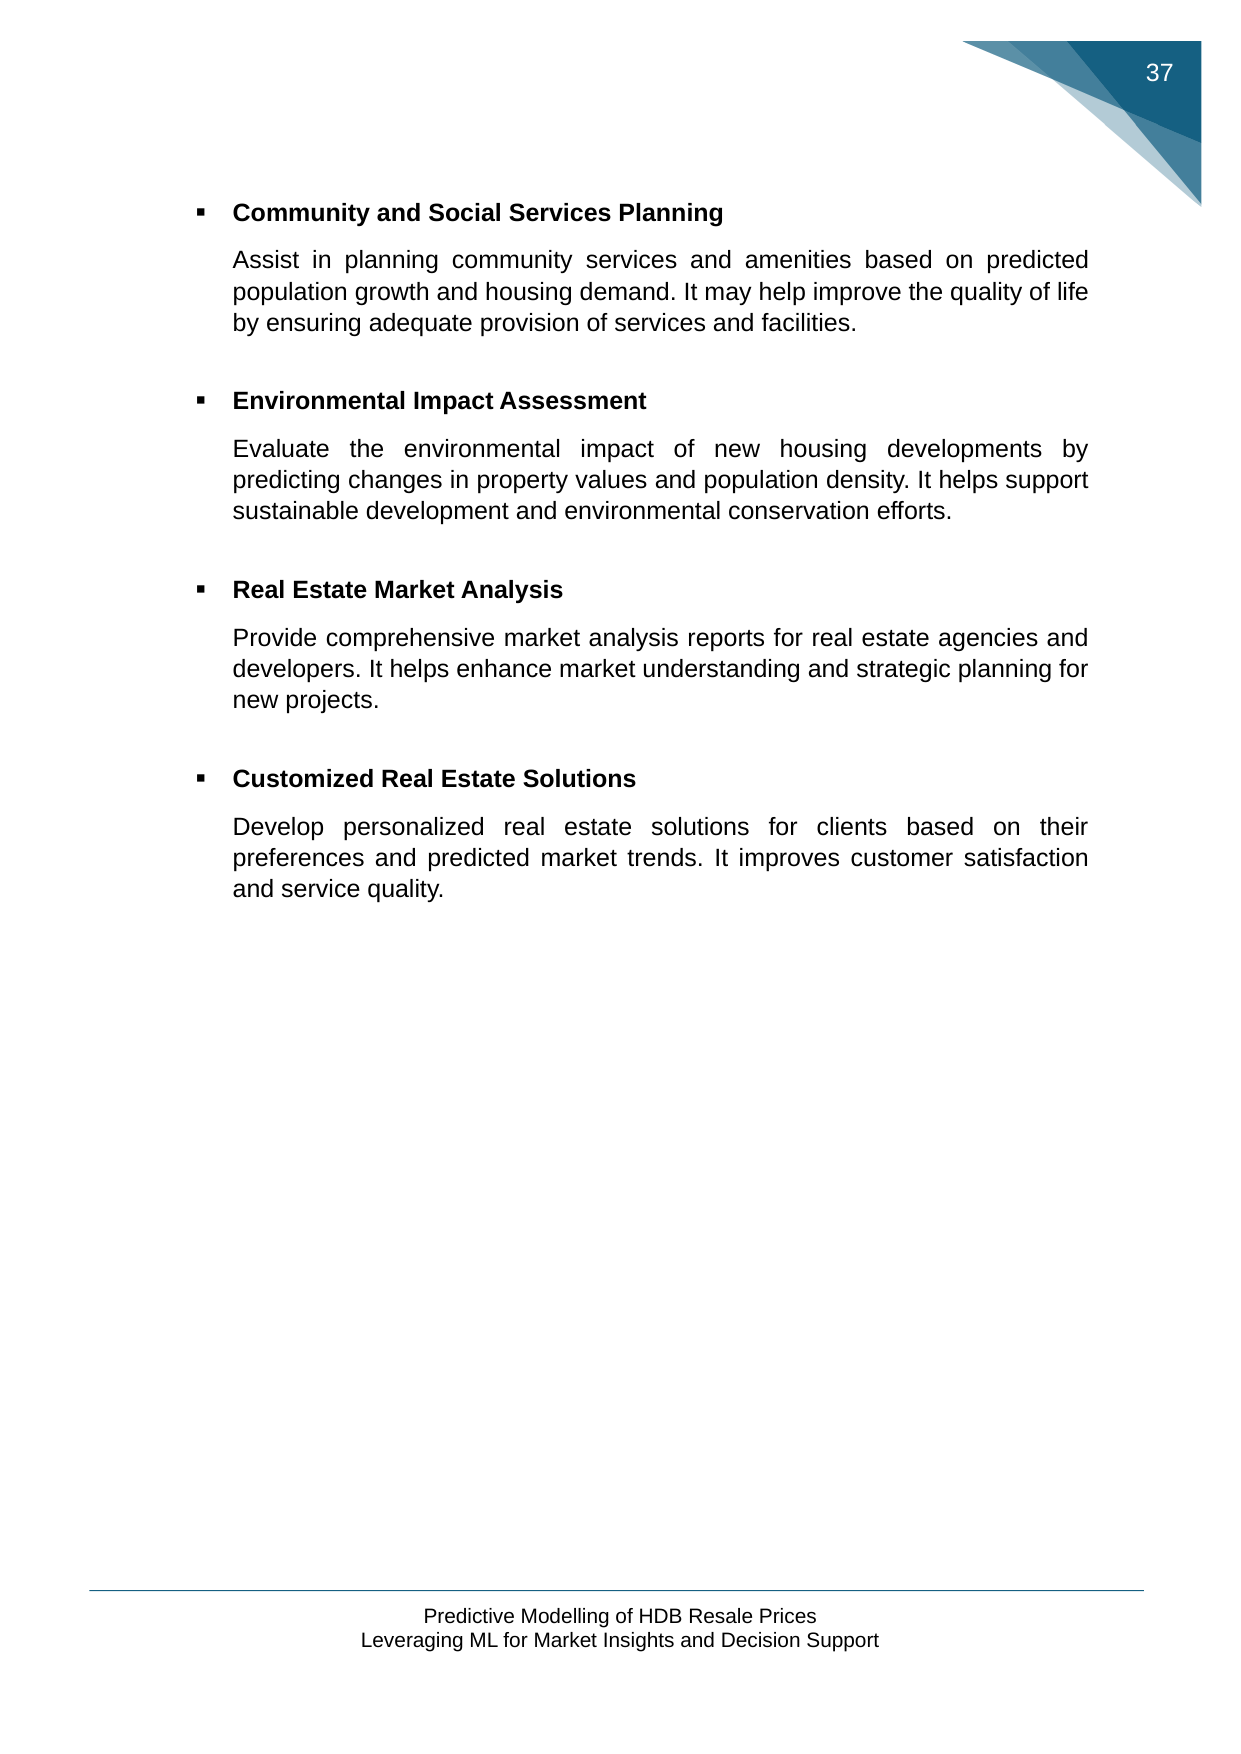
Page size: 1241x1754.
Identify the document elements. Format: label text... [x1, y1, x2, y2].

text Develop personalized real estate solutions for clients based on their preferences and predicted market trends. It improves customer satisfaction and service quality. [232, 811, 1090, 902]
text Customized Real Estate Solutions [195, 764, 1090, 792]
text Environmental Impact Assessment [195, 386, 1090, 415]
text Provide comprehensive market analysis reports for real estate agencies and developers. It helps enhance market understanding and strategic planning for new projects. [232, 623, 1090, 714]
text Community and Social Services Planning [195, 198, 1090, 227]
picture [962, 41, 1202, 207]
text Assist in planning community services and amenities based on predicted population growth and housing demand. It may help improve the quality of life by ensuring adequate provision of services and facilities. [232, 246, 1090, 336]
text Real Estate Market Analysis [195, 575, 1090, 604]
text Evaluate the environmental impact of new housing developments by predicting changes in property values and population density. It helps support sustainable development and environmental conservation efforts. [232, 434, 1090, 525]
